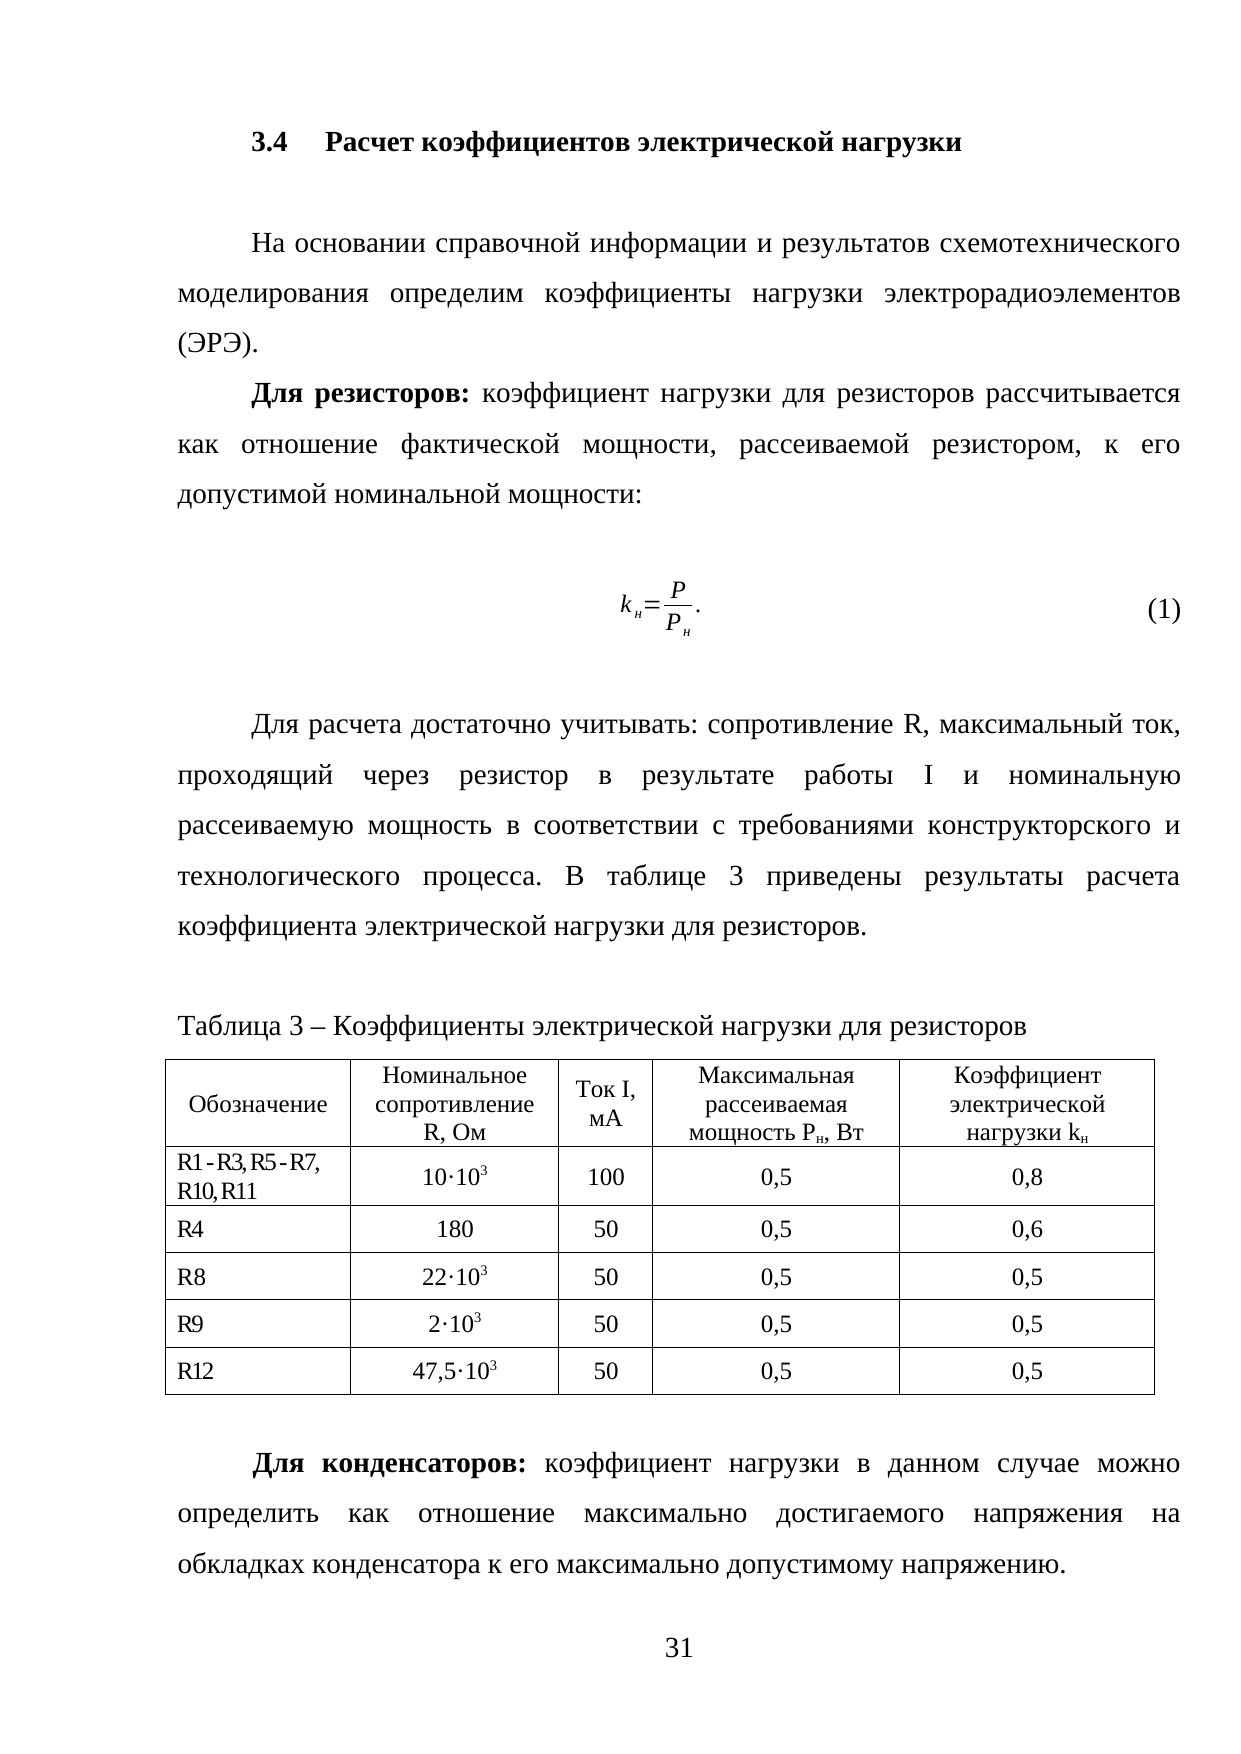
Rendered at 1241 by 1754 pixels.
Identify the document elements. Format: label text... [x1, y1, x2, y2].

table_cell 0,6 [900, 1206, 1154, 1252]
table_cell 47,5·103 [351, 1348, 558, 1394]
table_cell R9 [166, 1300, 350, 1347]
table_cell 0,5 [653, 1206, 899, 1252]
table_cell R4 [166, 1206, 350, 1252]
table_cell 0,8 [900, 1147, 1154, 1205]
table_cell 100 [559, 1147, 652, 1205]
table_cell R8 [166, 1253, 350, 1299]
table_cell 180 [351, 1206, 558, 1252]
subtitle 3.4 Расчет коэффициентов электрической нагрузки [177, 124, 1181, 158]
table_header Коэффициент электрической нагрузки kн [900, 1060, 1154, 1146]
table_cell 0,5 [900, 1348, 1154, 1394]
table_cell 22·103 [351, 1253, 558, 1299]
table_cell 0,5 [900, 1300, 1154, 1347]
text Для конденсаторов: коэффициент нагрузки в данном случае можно определить как отношение максимально достигаемого напряжения на обкладках конденсатора к его максимально допустимому напряжению. [177, 1445, 1181, 1579]
text На основании справочной информации и результатов схемотехнического моделирования определим коэффициенты нагрузки электрорадиоэлементов (ЭРЭ). [177, 225, 1181, 359]
table_cell 0,5 [900, 1253, 1154, 1299]
table_header Максимальная рассеиваемая мощность Pн, Вт [653, 1060, 899, 1146]
table_cell 0,5 [653, 1348, 899, 1394]
table_cell 0,5 [653, 1300, 899, 1347]
table_cell 50 [559, 1253, 652, 1299]
table_cell 50 [559, 1348, 652, 1394]
table_cell 50 [559, 1300, 652, 1347]
text (1) [177, 577, 1181, 639]
text Для расчета достаточно учитывать: сопротивление R, максимальный ток, проходящий через резистор в результате работы I и номинальную рассеиваемую мощность в соответствии с требованиями конструкторского и технологического процесса. В таблице 3 приведены результаты расчета коэффициента электрической нагрузки для резисторов. [177, 707, 1181, 941]
table_cell 50 [559, 1206, 652, 1252]
table_header Номинальное сопротивление R, Ом [351, 1060, 558, 1146]
table_cell R12 [166, 1348, 350, 1394]
table_cell 0,5 [653, 1253, 899, 1299]
table_cell R1 - R3, R5 - R7, R10, R11 [166, 1147, 350, 1205]
table_cell 0,5 [653, 1147, 899, 1205]
table_cell 10·103 [351, 1147, 558, 1205]
table_cell 2·103 [351, 1300, 558, 1347]
table_header Обозначение [166, 1060, 350, 1146]
text Таблица 3 – Коэффициенты электрической нагрузки для резисторов [177, 1008, 1181, 1042]
table_header Ток I, мА [559, 1060, 652, 1146]
text Для резисторов: коэффициент нагрузки для резисторов рассчитывается как отношение фактической мощности, рассеиваемой резистором, к его допустимой номинальной мощности: [177, 376, 1181, 510]
